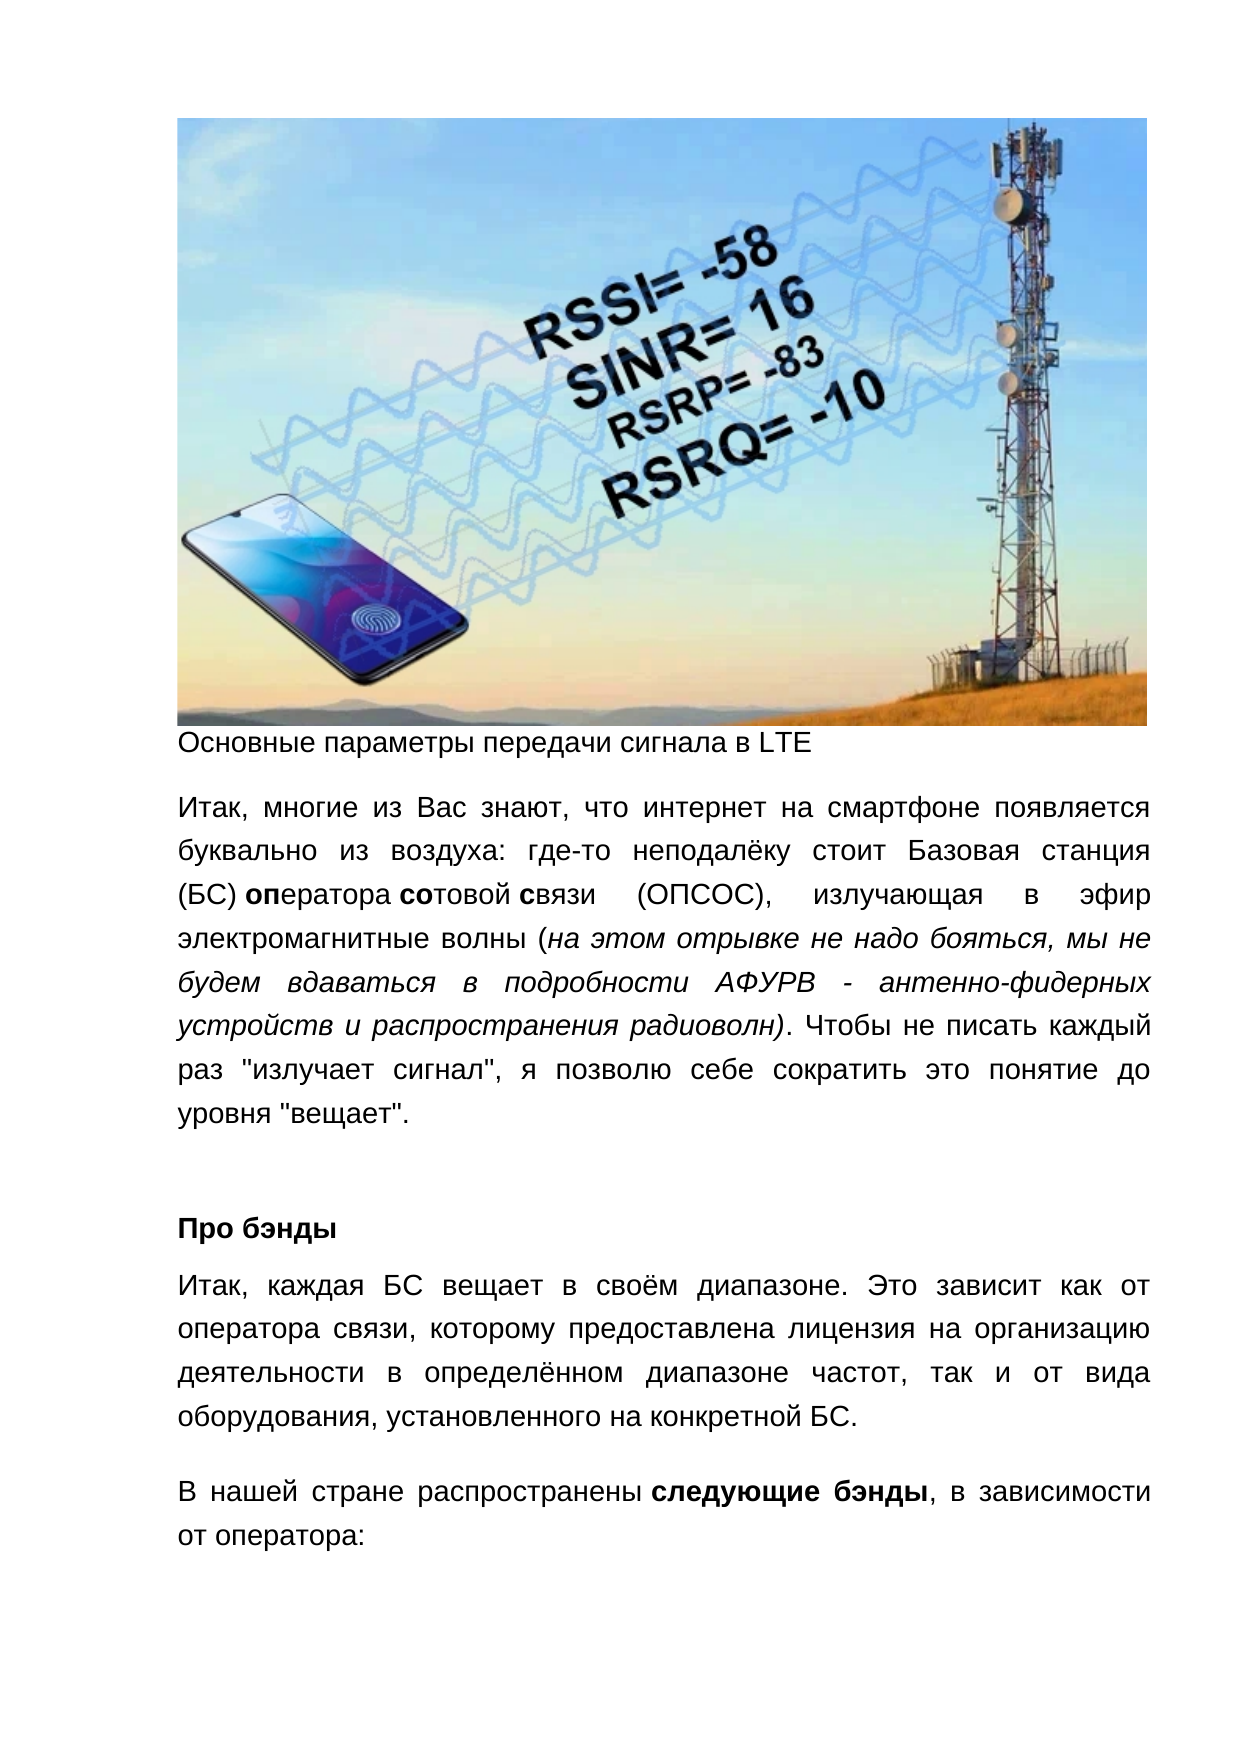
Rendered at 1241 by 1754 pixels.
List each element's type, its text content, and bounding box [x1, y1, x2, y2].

subtitle Про бэнды [177, 1195, 1152, 1245]
text Итак, многие из Вас знают, что интернет на смартфоне появляется буквально из воздуха: где-то неподалёку стоит Базовая станция (БС) оператора сотовой связи (ОПСОС), излучающая в эфир электромагнитные волны (на этом отрывке не надо бояться, мы не будем вдаваться в подробности АФУРВ - антенно-фидерных устройств и распространения радиоволн). Чтобы не писать каждый раз "излучает сигнал", я позволю себе сократить это понятие до уровня "вещает". [177, 779, 1152, 1129]
text В нашей стране распространены следующие бэнды, в зависимости от оператора: [177, 1464, 1152, 1551]
text Основные параметры передачи сигнала в LTE [177, 725, 1152, 759]
picture [177, 118, 1147, 726]
text Итак, каждая БС вещает в своём диапазоне. Это зависит как от оператора связи, которому предоставлена лицензия на организацию деятельности в определённом диапазоне частот, так и от вида оборудования, установленного на конкретной БС. [177, 1258, 1152, 1433]
